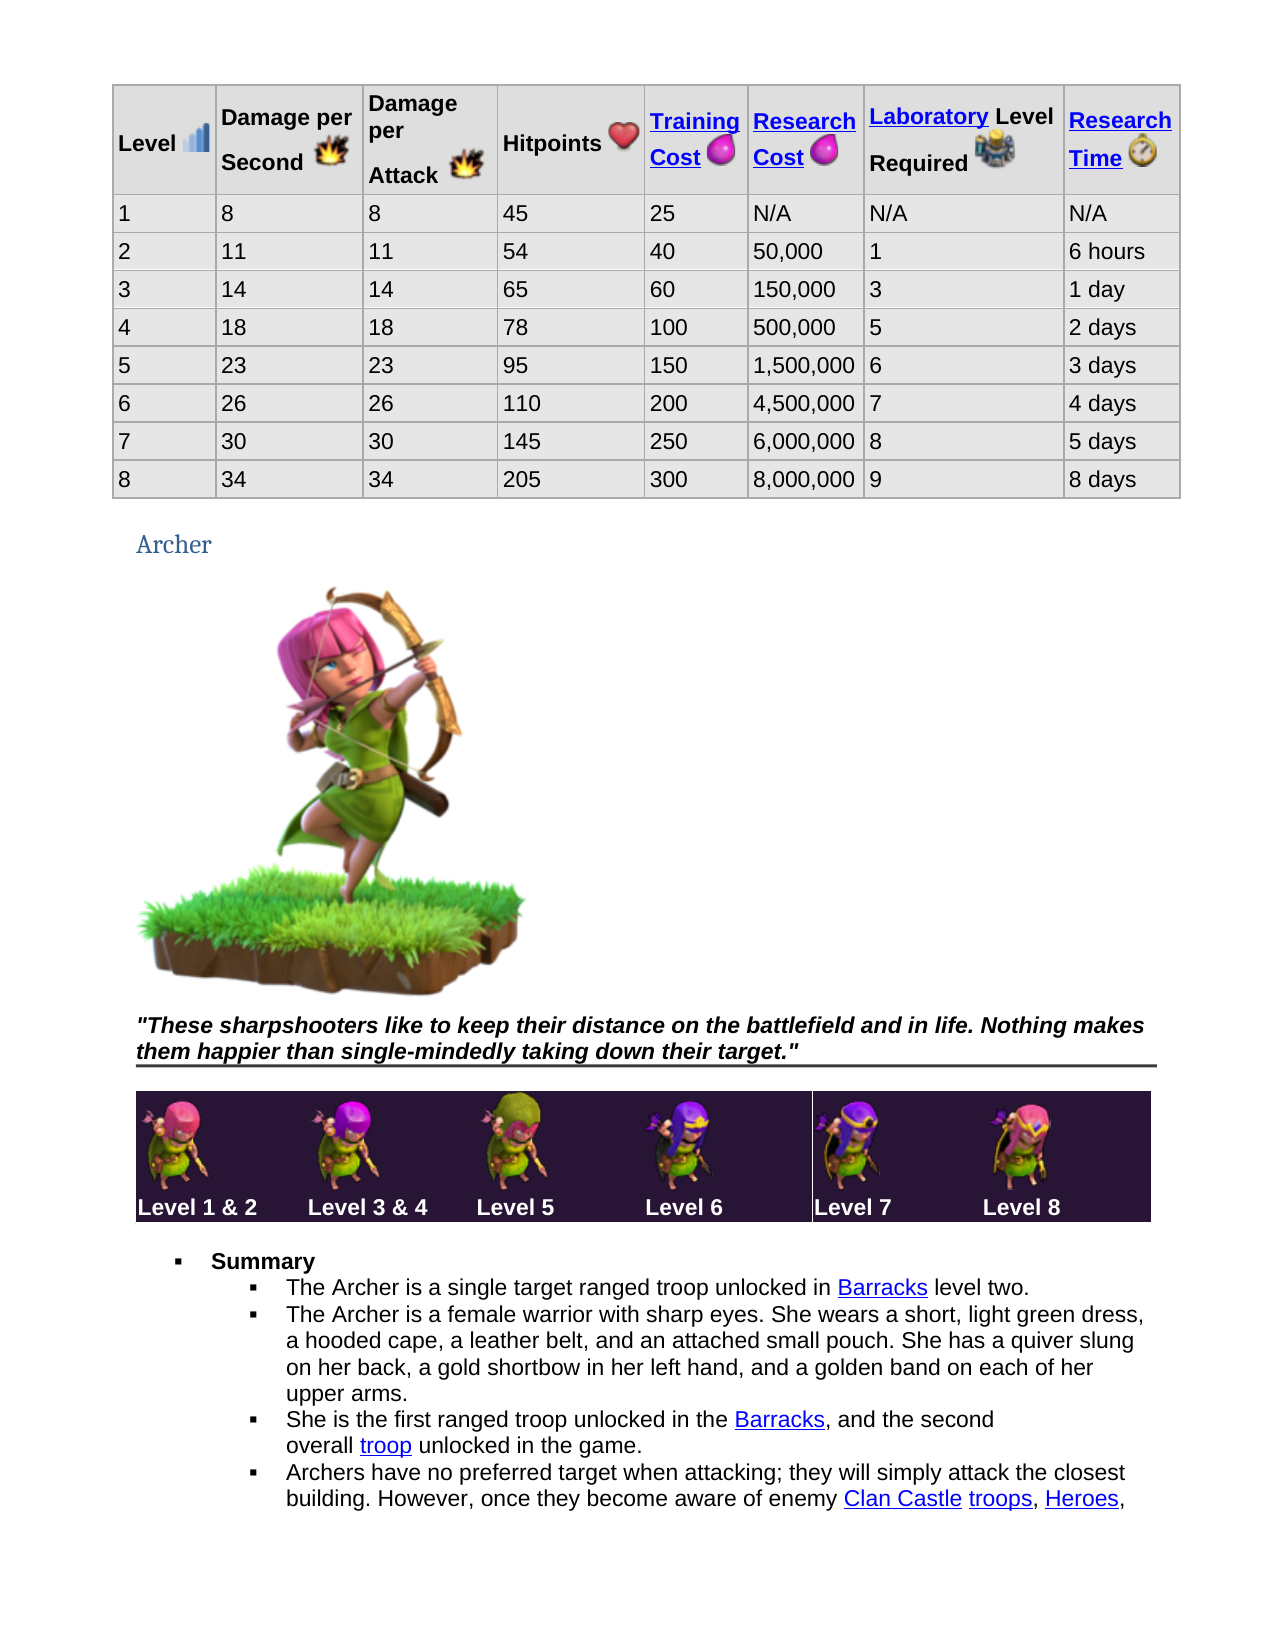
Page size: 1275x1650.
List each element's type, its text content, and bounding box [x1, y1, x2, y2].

picture [476, 1092, 550, 1191]
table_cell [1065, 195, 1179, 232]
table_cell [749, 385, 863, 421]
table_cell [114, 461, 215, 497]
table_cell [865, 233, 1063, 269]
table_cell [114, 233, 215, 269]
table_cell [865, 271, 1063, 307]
picture [182, 123, 210, 152]
picture [307, 1092, 382, 1191]
list Summary [173, 1248, 1157, 1274]
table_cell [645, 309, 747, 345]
subtitle Archer [136, 529, 1157, 560]
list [248, 1459, 1157, 1512]
picture [810, 134, 839, 166]
picture [309, 130, 354, 171]
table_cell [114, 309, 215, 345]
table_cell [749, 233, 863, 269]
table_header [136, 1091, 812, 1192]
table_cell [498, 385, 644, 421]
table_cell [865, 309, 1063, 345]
list The Archer is a female warrior with sharp eyes. She wears a short, light green dress, a hooded cape, a leather belt, and an attached small pouch. She has a quiver slung on her back, a gold shortbow in her left hand, and a golden band on each of her upper arms. [248, 1301, 1157, 1406]
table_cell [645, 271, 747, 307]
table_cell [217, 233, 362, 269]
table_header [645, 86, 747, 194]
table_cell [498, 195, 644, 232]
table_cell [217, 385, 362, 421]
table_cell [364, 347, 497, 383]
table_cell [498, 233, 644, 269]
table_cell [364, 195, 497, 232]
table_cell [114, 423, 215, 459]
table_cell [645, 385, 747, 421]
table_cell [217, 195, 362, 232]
picture [645, 1092, 719, 1191]
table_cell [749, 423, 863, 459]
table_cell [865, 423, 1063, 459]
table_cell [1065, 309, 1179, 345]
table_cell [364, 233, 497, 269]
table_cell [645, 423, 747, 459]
list The Archer is a single target ranged troop unlocked in Barracks level two. [248, 1274, 1157, 1301]
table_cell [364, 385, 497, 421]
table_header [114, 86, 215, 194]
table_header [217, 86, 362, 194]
picture [608, 122, 640, 152]
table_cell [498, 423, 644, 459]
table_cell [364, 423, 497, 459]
picture [974, 129, 1016, 172]
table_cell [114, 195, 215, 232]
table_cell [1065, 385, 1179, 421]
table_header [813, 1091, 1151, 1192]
picture [137, 1092, 211, 1191]
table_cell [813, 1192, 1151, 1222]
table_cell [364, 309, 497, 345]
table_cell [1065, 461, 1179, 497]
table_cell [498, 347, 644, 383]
text "These sharpshooters like to keep their distance on the battlefield and in life. Nothing makes them happier than single-mindedly taking down their target." [136, 1012, 1157, 1064]
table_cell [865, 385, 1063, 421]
picture [1128, 133, 1157, 167]
list She is the first ranged troop unlocked in the Barracks, and the second overall troop unlocked in the game. [248, 1406, 1157, 1459]
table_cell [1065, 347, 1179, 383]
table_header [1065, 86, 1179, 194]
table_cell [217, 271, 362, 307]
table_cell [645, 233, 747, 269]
picture [813, 1092, 888, 1191]
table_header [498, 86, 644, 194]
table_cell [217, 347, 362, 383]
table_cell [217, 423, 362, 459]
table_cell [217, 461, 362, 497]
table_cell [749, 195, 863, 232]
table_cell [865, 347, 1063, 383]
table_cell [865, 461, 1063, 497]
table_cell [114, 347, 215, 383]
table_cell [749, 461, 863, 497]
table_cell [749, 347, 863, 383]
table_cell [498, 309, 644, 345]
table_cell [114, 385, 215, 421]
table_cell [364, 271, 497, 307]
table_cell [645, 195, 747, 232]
picture [444, 143, 489, 184]
picture [706, 134, 736, 166]
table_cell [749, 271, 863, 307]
picture [982, 1092, 1057, 1191]
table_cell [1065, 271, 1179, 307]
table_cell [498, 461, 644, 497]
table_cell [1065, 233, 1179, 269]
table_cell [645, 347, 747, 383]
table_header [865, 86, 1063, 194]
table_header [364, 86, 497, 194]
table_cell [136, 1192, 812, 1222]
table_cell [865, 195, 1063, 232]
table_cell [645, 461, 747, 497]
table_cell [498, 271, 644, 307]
picture [135, 586, 527, 1012]
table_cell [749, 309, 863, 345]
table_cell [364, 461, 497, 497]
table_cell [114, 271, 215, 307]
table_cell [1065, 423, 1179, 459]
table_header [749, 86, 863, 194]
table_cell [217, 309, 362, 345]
